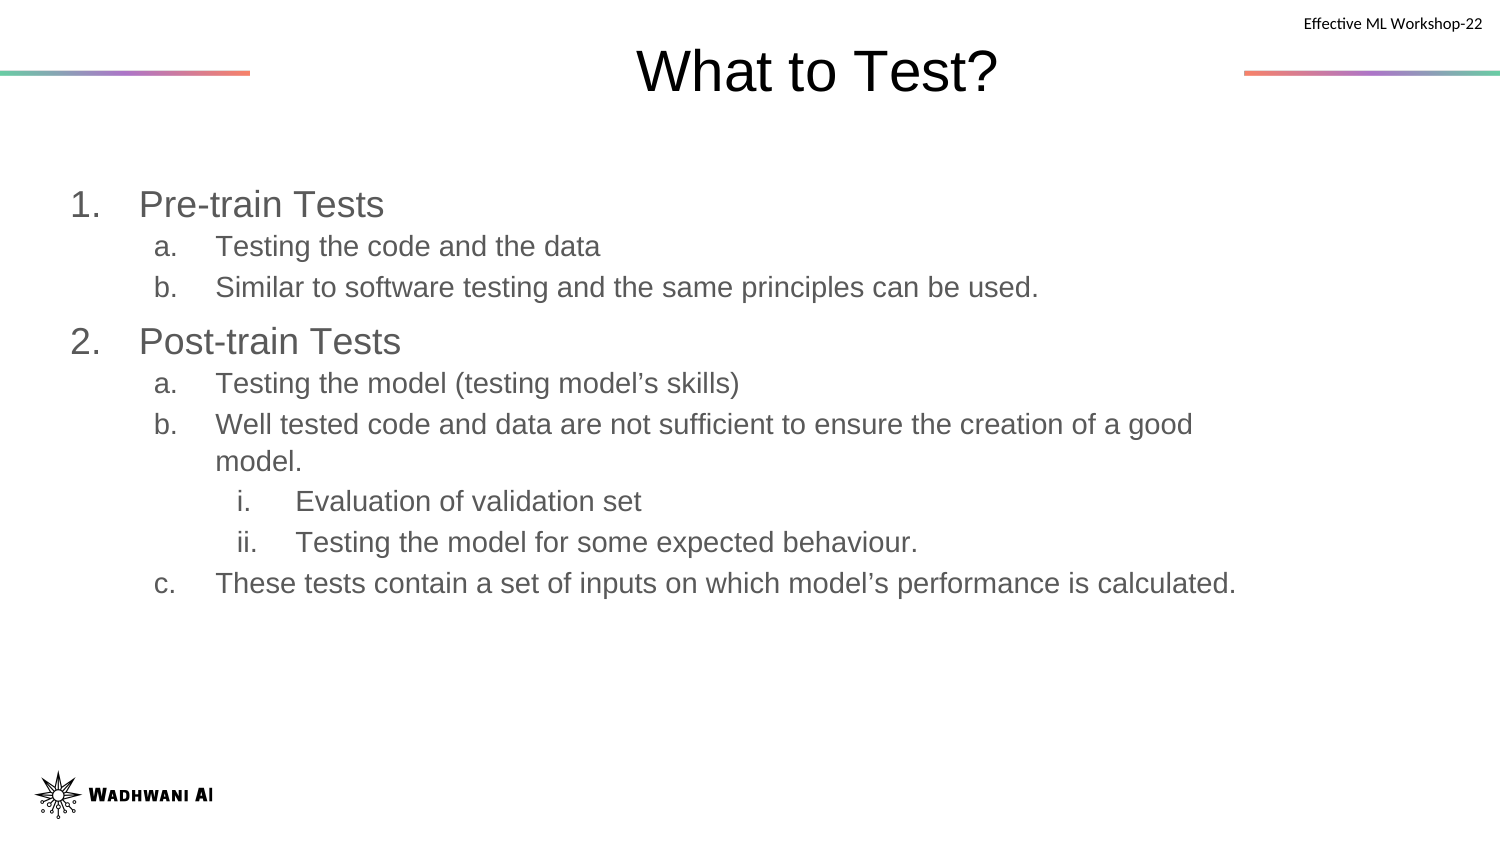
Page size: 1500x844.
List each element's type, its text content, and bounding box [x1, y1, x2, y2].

list Testing the code and the data [153, 229, 1288, 263]
picture [1288, 70, 1500, 76]
text What to Test? [212, 36, 1288, 103]
list Pre-train Tests [70, 182, 1248, 226]
picture [0, 70, 212, 76]
list Testing the model for some expected behaviour. [237, 525, 1288, 559]
list Testing the model (testing model’s skills) [153, 366, 1288, 399]
list Post-train Tests [70, 319, 1248, 362]
list Similar to software testing and the same principles can be used. [153, 270, 1288, 304]
list Well tested code and data are not sufficient to ensure the creation of a good model. [153, 407, 1288, 477]
list Evaluation of validation set [237, 484, 1288, 518]
picture [34, 770, 213, 819]
list These tests contain a set of inputs on which model’s performance is calculated. [153, 566, 1288, 599]
